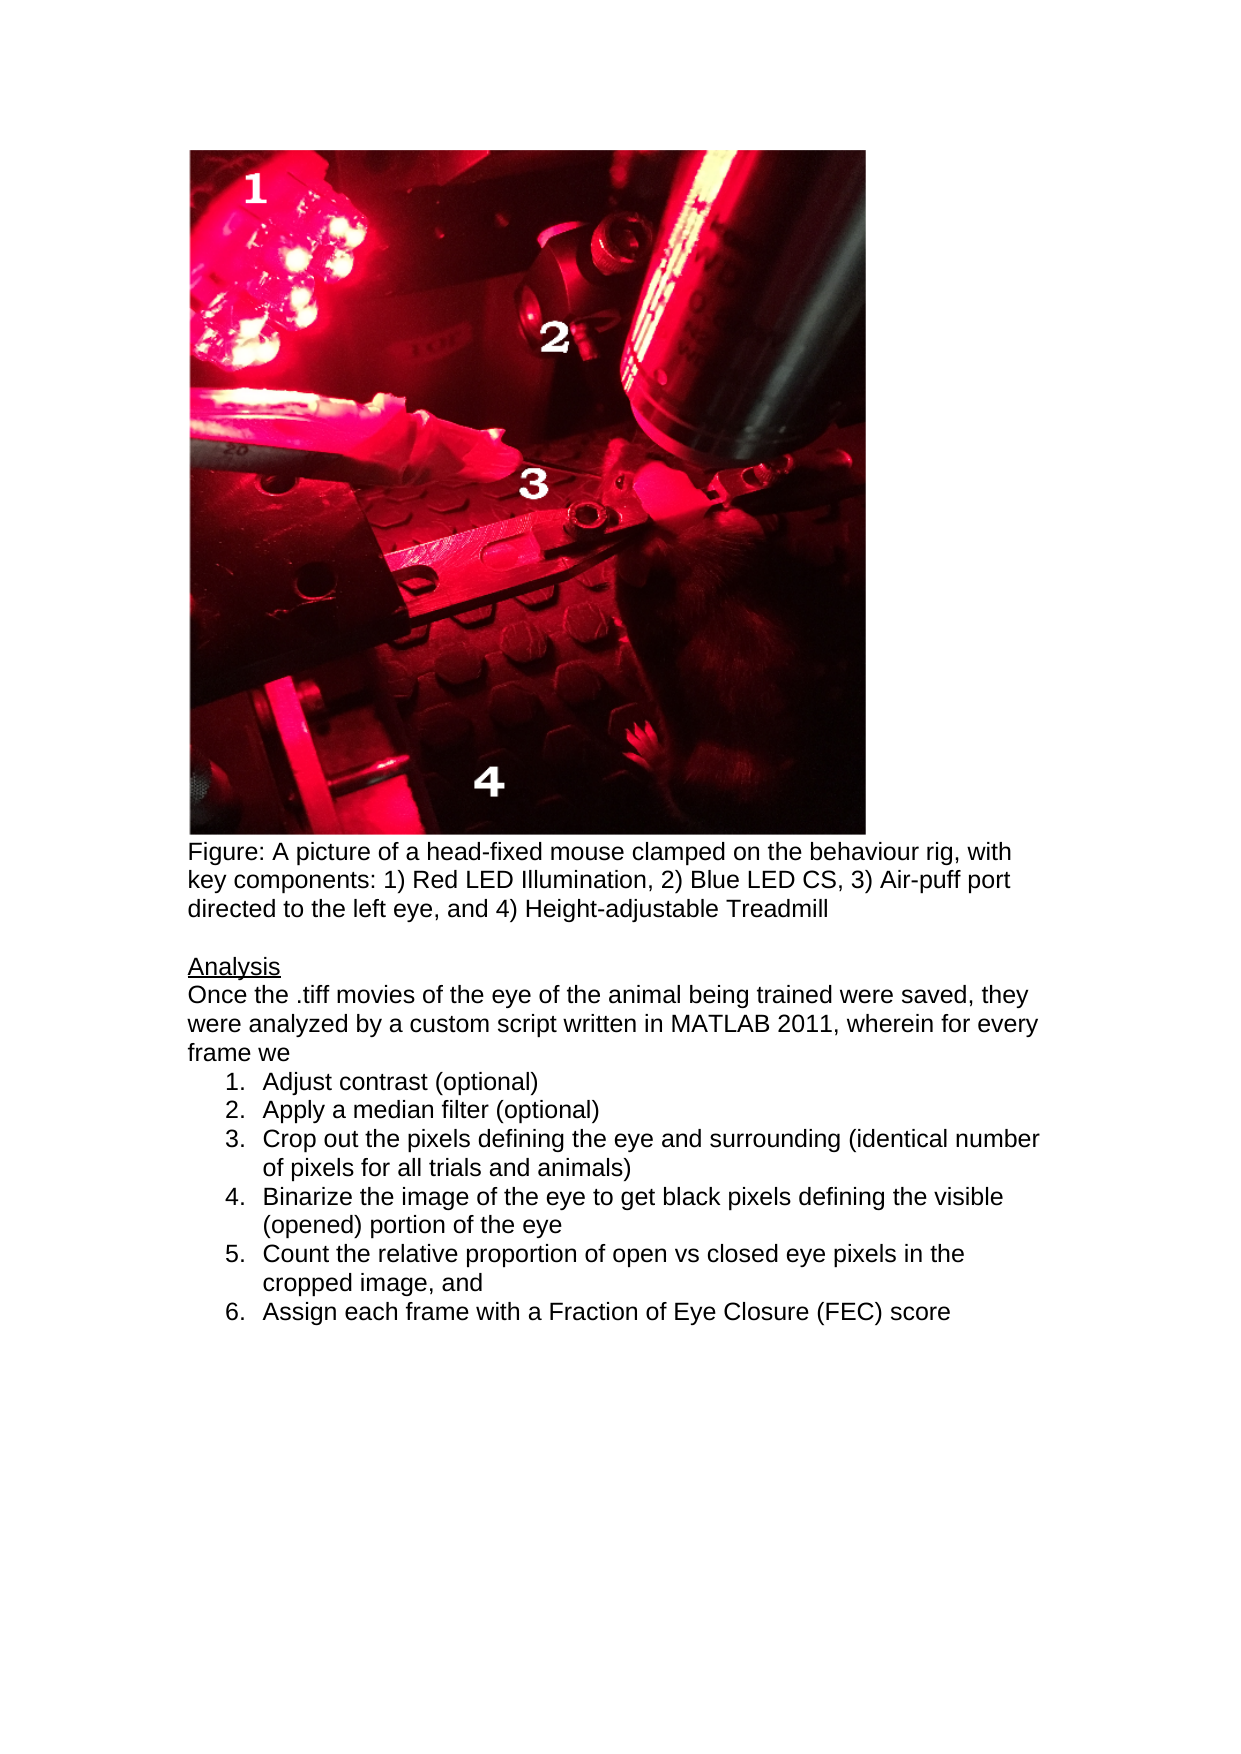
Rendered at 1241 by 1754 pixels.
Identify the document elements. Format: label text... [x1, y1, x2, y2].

text Analysis [187, 952, 1053, 980]
text Figure: A picture of a head-fixed mouse clamped on the behaviour rig, with key components: 1) Red LED Illumination, 2) Blue LED CS, 3) Air-puff port directed to the left eye, and 4) Height-adjustable Treadmill [187, 837, 1053, 923]
list Binarize the image of the eye to get black pixels defining the visible (opened) portion of the eye [225, 1182, 1053, 1239]
list Crop out the pixels defining the eye and surrounding (identical number of pixels for all trials and animals) [225, 1124, 1053, 1182]
text Once the .tiff movies of the eye of the animal being trained were saved, they were analyzed by a custom script written in MATLAB 2011, wherein for every frame we [187, 980, 1053, 1067]
picture [187, 150, 867, 837]
list Adjust contrast (optional) [225, 1067, 1053, 1095]
list Assign each frame with a Fraction of Eye Closure (FEC) score [225, 1297, 1053, 1325]
list Apply a median filter (optional) [225, 1095, 1053, 1124]
list Count the relative proportion of open vs closed eye pixels in the cropped image, and [225, 1239, 1053, 1297]
